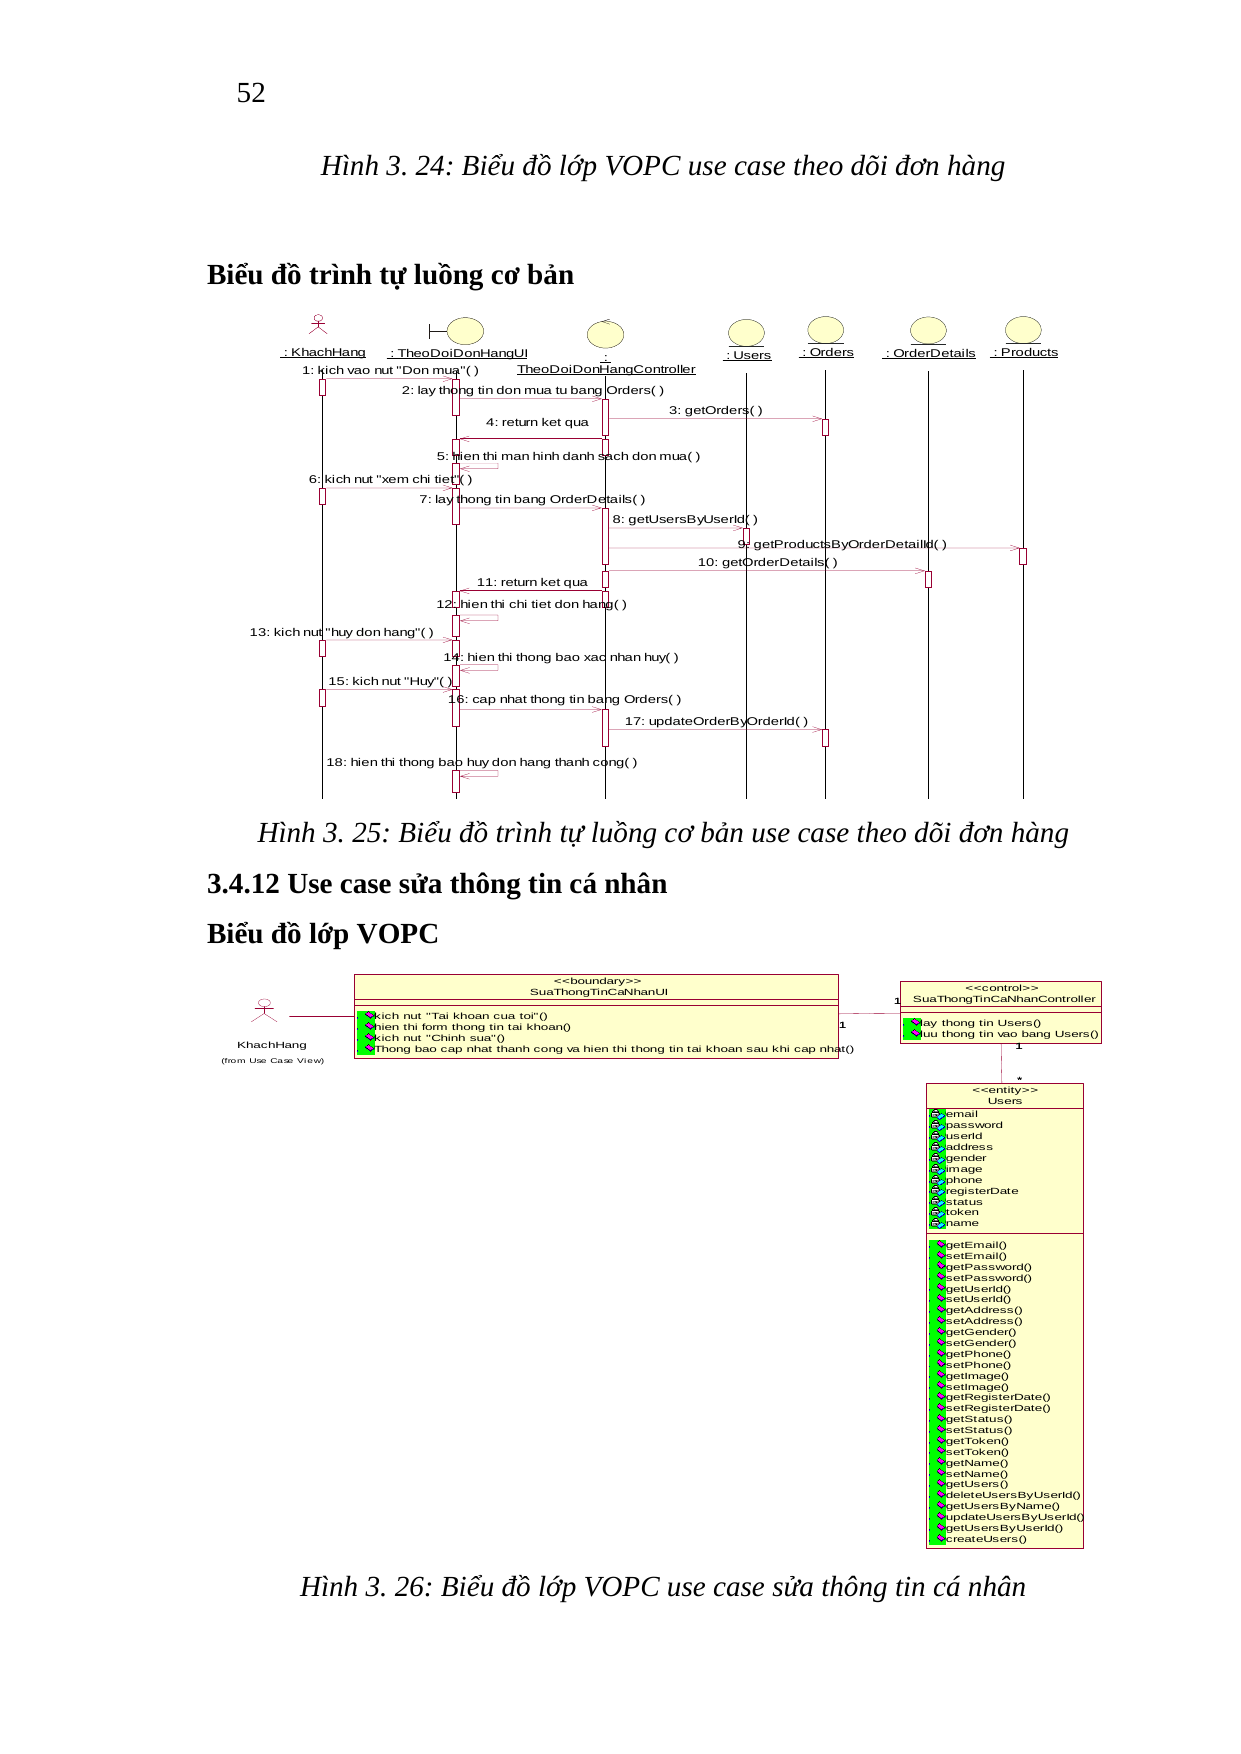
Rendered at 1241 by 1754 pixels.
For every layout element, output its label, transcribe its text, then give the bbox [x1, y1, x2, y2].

text Hình 3. 26: Biểu đồ lớp VOPC use case sửa thông tin cá nhân [207, 1569, 1122, 1603]
subtitle 3.4.12 Use case sửa thông tin cá nhân [207, 866, 1122, 899]
text Hình 3. 25: Biểu đồ trình tự luồng cơ bản use case theo dõi đơn hàng [207, 815, 1122, 849]
text Biểu đồ trình tự luồng cơ bản [207, 257, 1122, 291]
text Biểu đồ lớp VOPC [207, 916, 1122, 949]
text Hình 3. 24: Biểu đồ lớp VOPC use case theo dõi đơn hàng [207, 148, 1122, 181]
